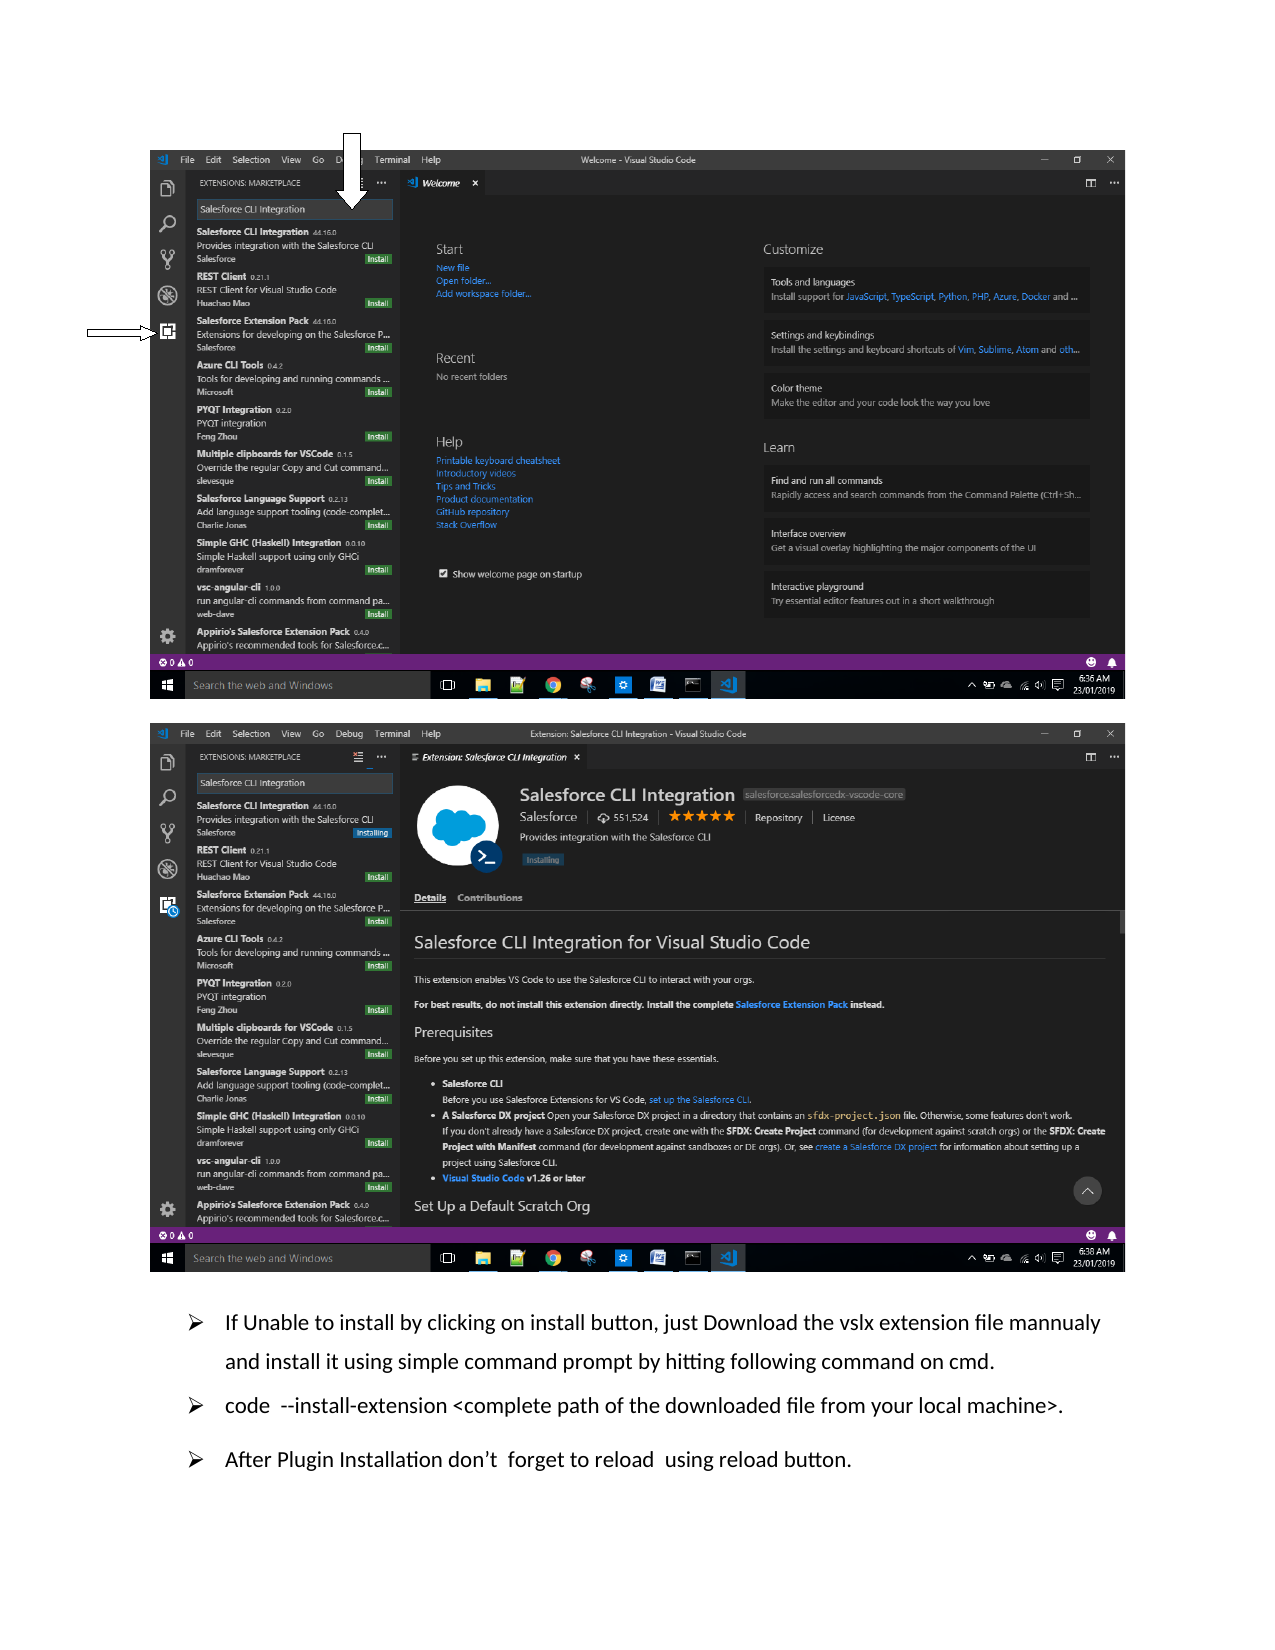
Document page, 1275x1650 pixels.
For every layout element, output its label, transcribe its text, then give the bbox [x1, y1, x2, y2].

list After Plugin Installation don’t forget to reload using reload button. [187, 1433, 1125, 1481]
list If Unable to install by clicking on install button, just Download the vslx extension file mannualy and install it using simple command prompt by hitting following command on cmd. [187, 1296, 1125, 1375]
list code --install-extension <complete path of the downloaded file from your local machine>. [187, 1379, 1125, 1427]
picture [150, 723, 1125, 1272]
picture [150, 150, 1125, 699]
